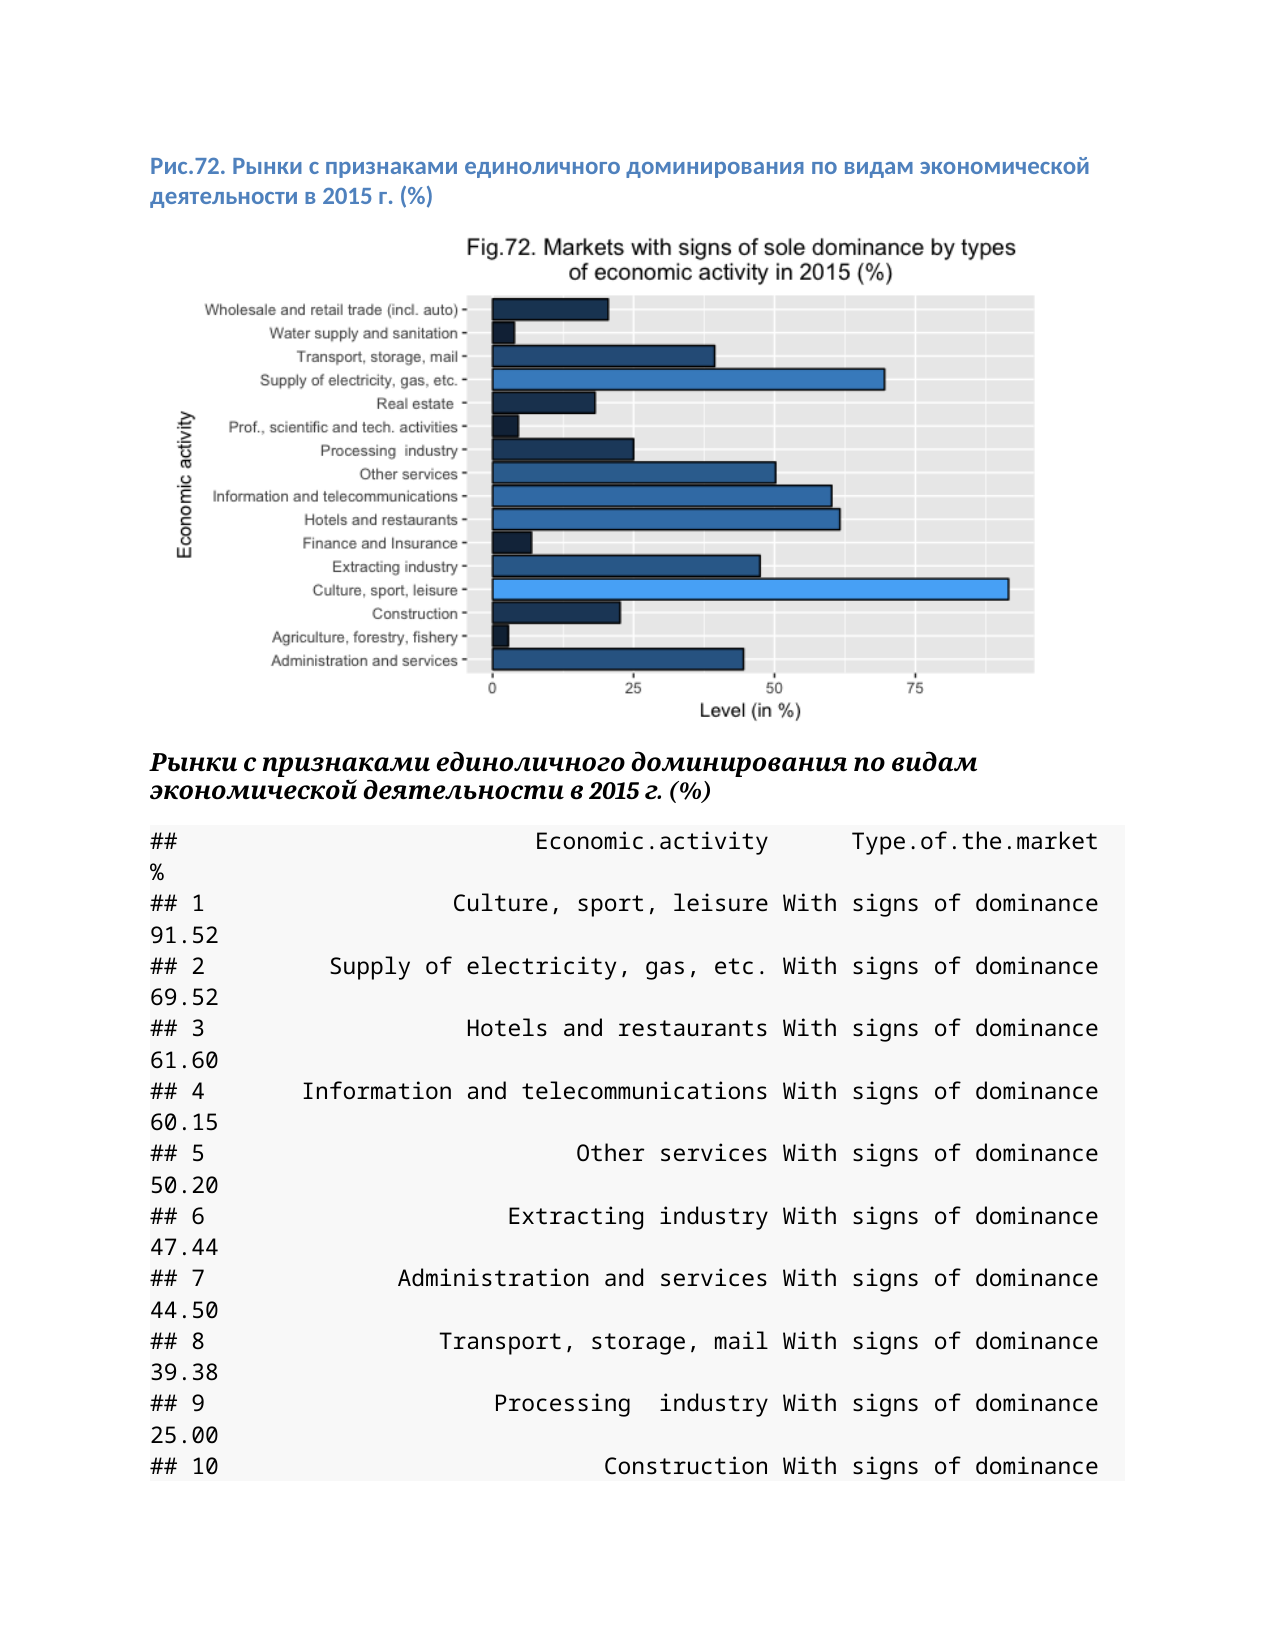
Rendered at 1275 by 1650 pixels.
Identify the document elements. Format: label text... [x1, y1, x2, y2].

text Рынки с признаками единоличного доминирования по видам экономической деятельности в 2015 г. (%) [150, 748, 1125, 806]
picture [168, 229, 1044, 730]
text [150, 825, 1125, 1481]
subtitle Рис.72. Рынки с признаками единоличного доминирования по видам экономической деятельности в 2015 г. (%) [150, 150, 1125, 211]
